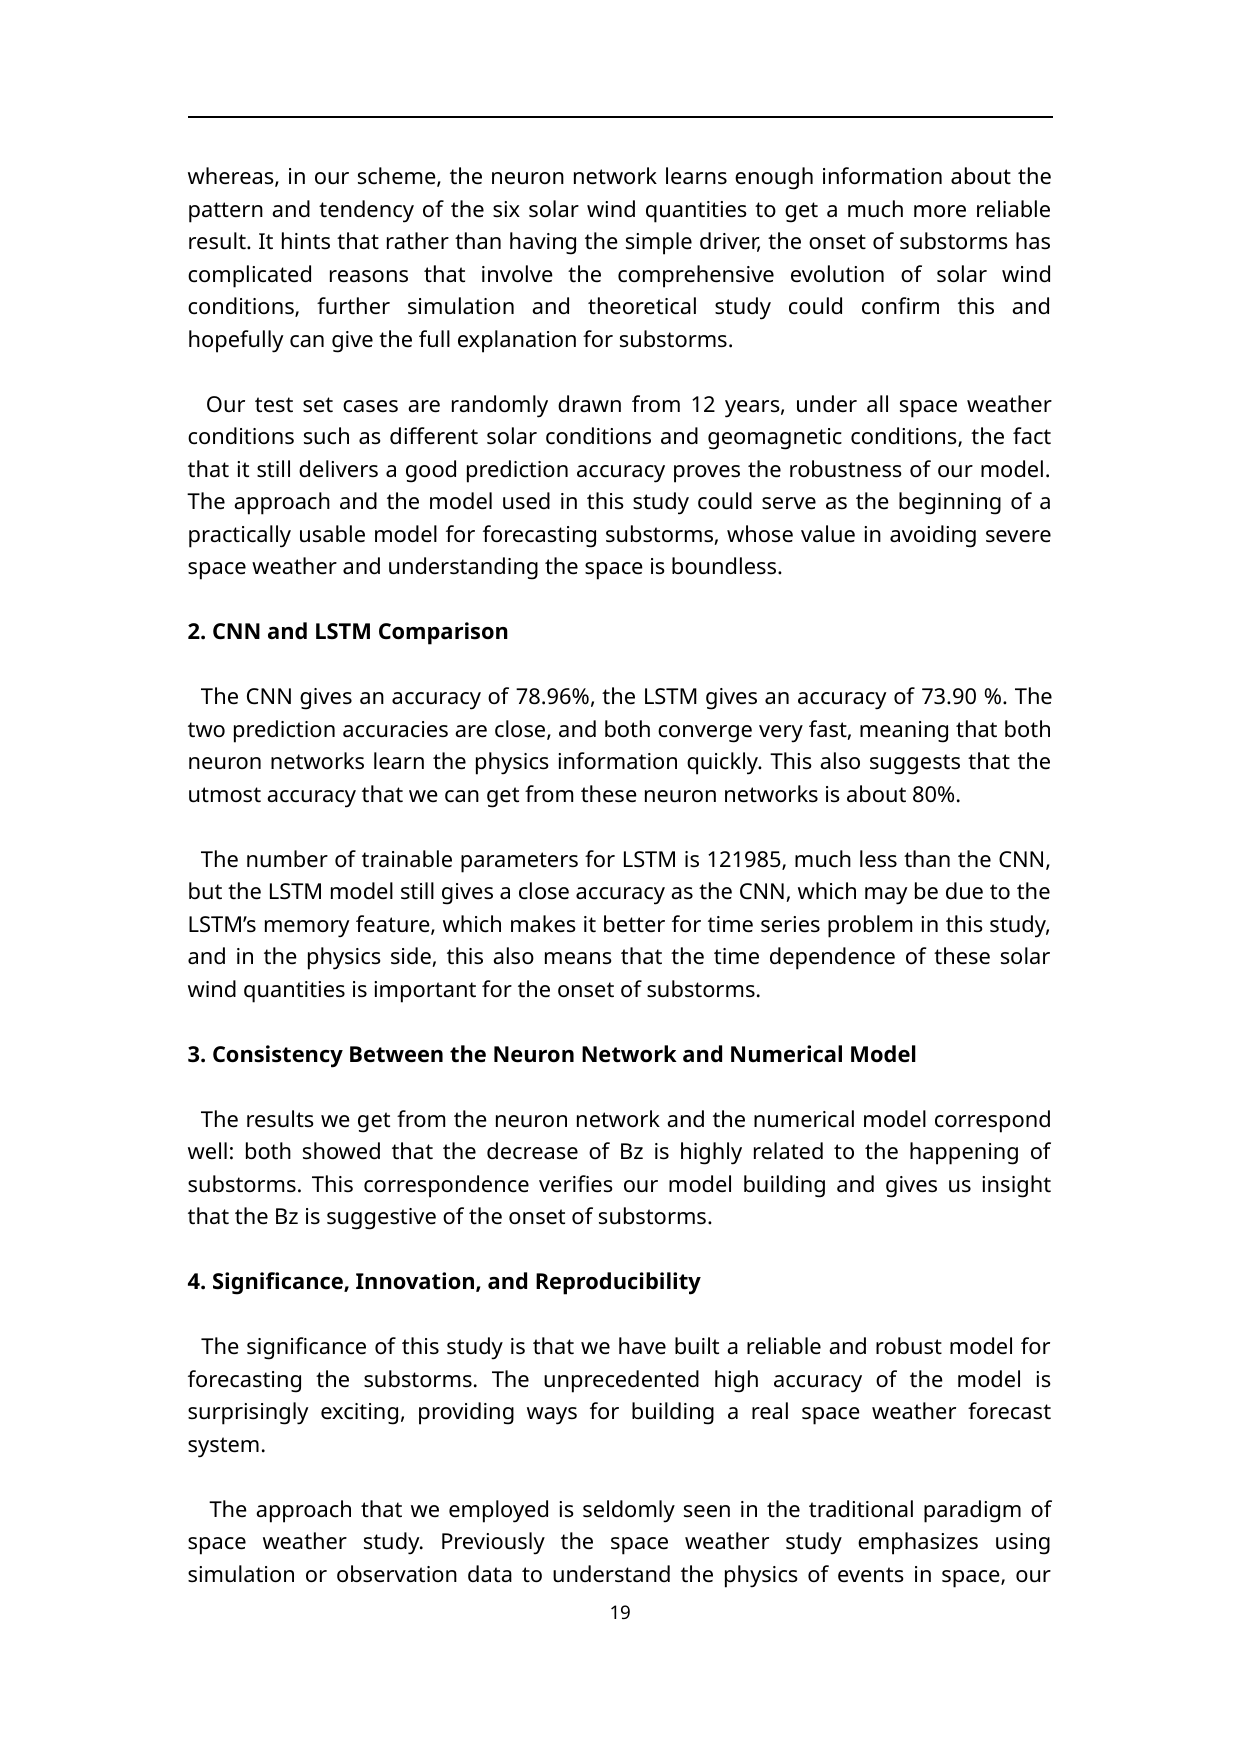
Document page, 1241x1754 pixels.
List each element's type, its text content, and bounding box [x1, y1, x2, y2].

text The number of trainable parameters for LSTM is 121985, much less than the CNN, but the LSTM model still gives a close accuracy as the CNN, which may be due to the LSTM’s memory feature, which makes it better for time series problem in this study, and in the physics side, this also means that the time dependence of these solar wind quantities is important for the onset of substorms. [187, 842, 1053, 1005]
text The significance of this study is that we have built a reliable and robust model for forecasting the substorms. The unprecedented high accuracy of the model is surprisingly exciting, providing ways for building a real space weather forecast system. [187, 1330, 1053, 1460]
text 4. Significance, Innovation, and Reproducibility [187, 1265, 1053, 1297]
text The CNN gives an accuracy of 78.96%, the LSTM gives an accuracy of 73.90 %. The two prediction accuracies are close, and both converge very fast, meaning that both neuron networks learn the physics information quickly. This also suggests that the utmost accuracy that we can get from these neuron networks is about 80%. [187, 680, 1053, 810]
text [187, 1492, 1053, 1590]
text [187, 160, 1053, 355]
text The results we get from the neuron network and the numerical model correspond well: both showed that the decrease of Bz is highly related to the happening of substorms. This correspondence verifies our model building and gives us insight that the Bz is suggestive of the onset of substorms. [187, 1102, 1053, 1232]
text 3. Consistency Between the Neuron Network and Numerical Model [187, 1037, 1053, 1070]
text 2. CNN and LSTM Comparison [187, 615, 1053, 647]
text Our test set cases are randomly drawn from 12 years, under all space weather conditions such as different solar conditions and geomagnetic conditions, the fact that it still delivers a good prediction accuracy proves the robustness of our model. The approach and the model used in this study could serve as the beginning of a practically usable model for forecasting substorms, whose value in avoiding severe space weather and understanding the space is boundless. [187, 387, 1053, 582]
